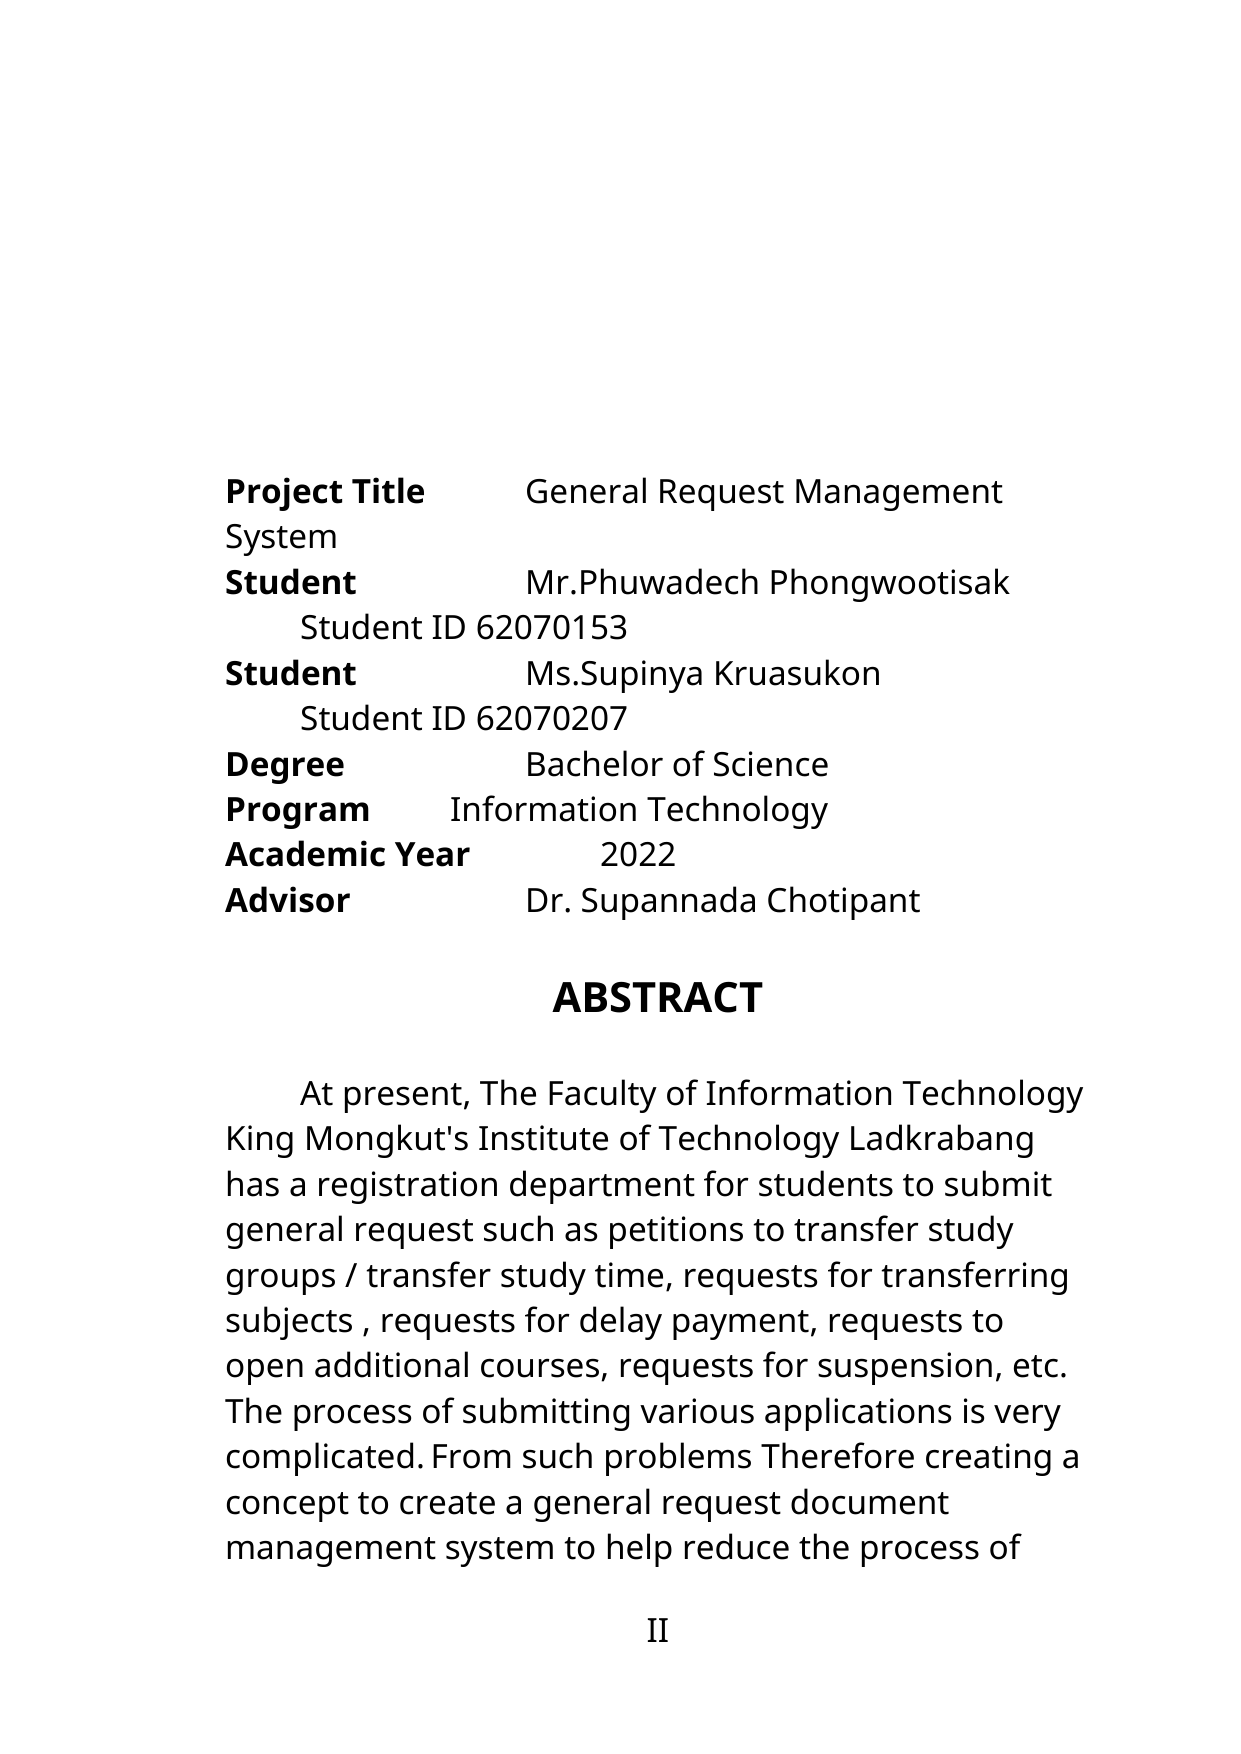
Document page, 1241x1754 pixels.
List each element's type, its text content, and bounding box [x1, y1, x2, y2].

text Project Title General Request Management System [225, 468, 1090, 559]
text Advisor Dr. Supannada Chotipant [225, 877, 1090, 922]
text Program Information Technology [225, 786, 1090, 831]
text Degree Bachelor of Science [225, 740, 1090, 786]
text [225, 1070, 1090, 1569]
text Academic Year 2022 [225, 831, 1090, 877]
text ABSTRACT [225, 967, 1090, 1024]
text Student Mr.Phuwadech Phongwootisak Student ID 62070153 [225, 559, 1090, 649]
text Student Ms.Supinya Kruasukon Student ID 62070207 [225, 649, 1090, 740]
